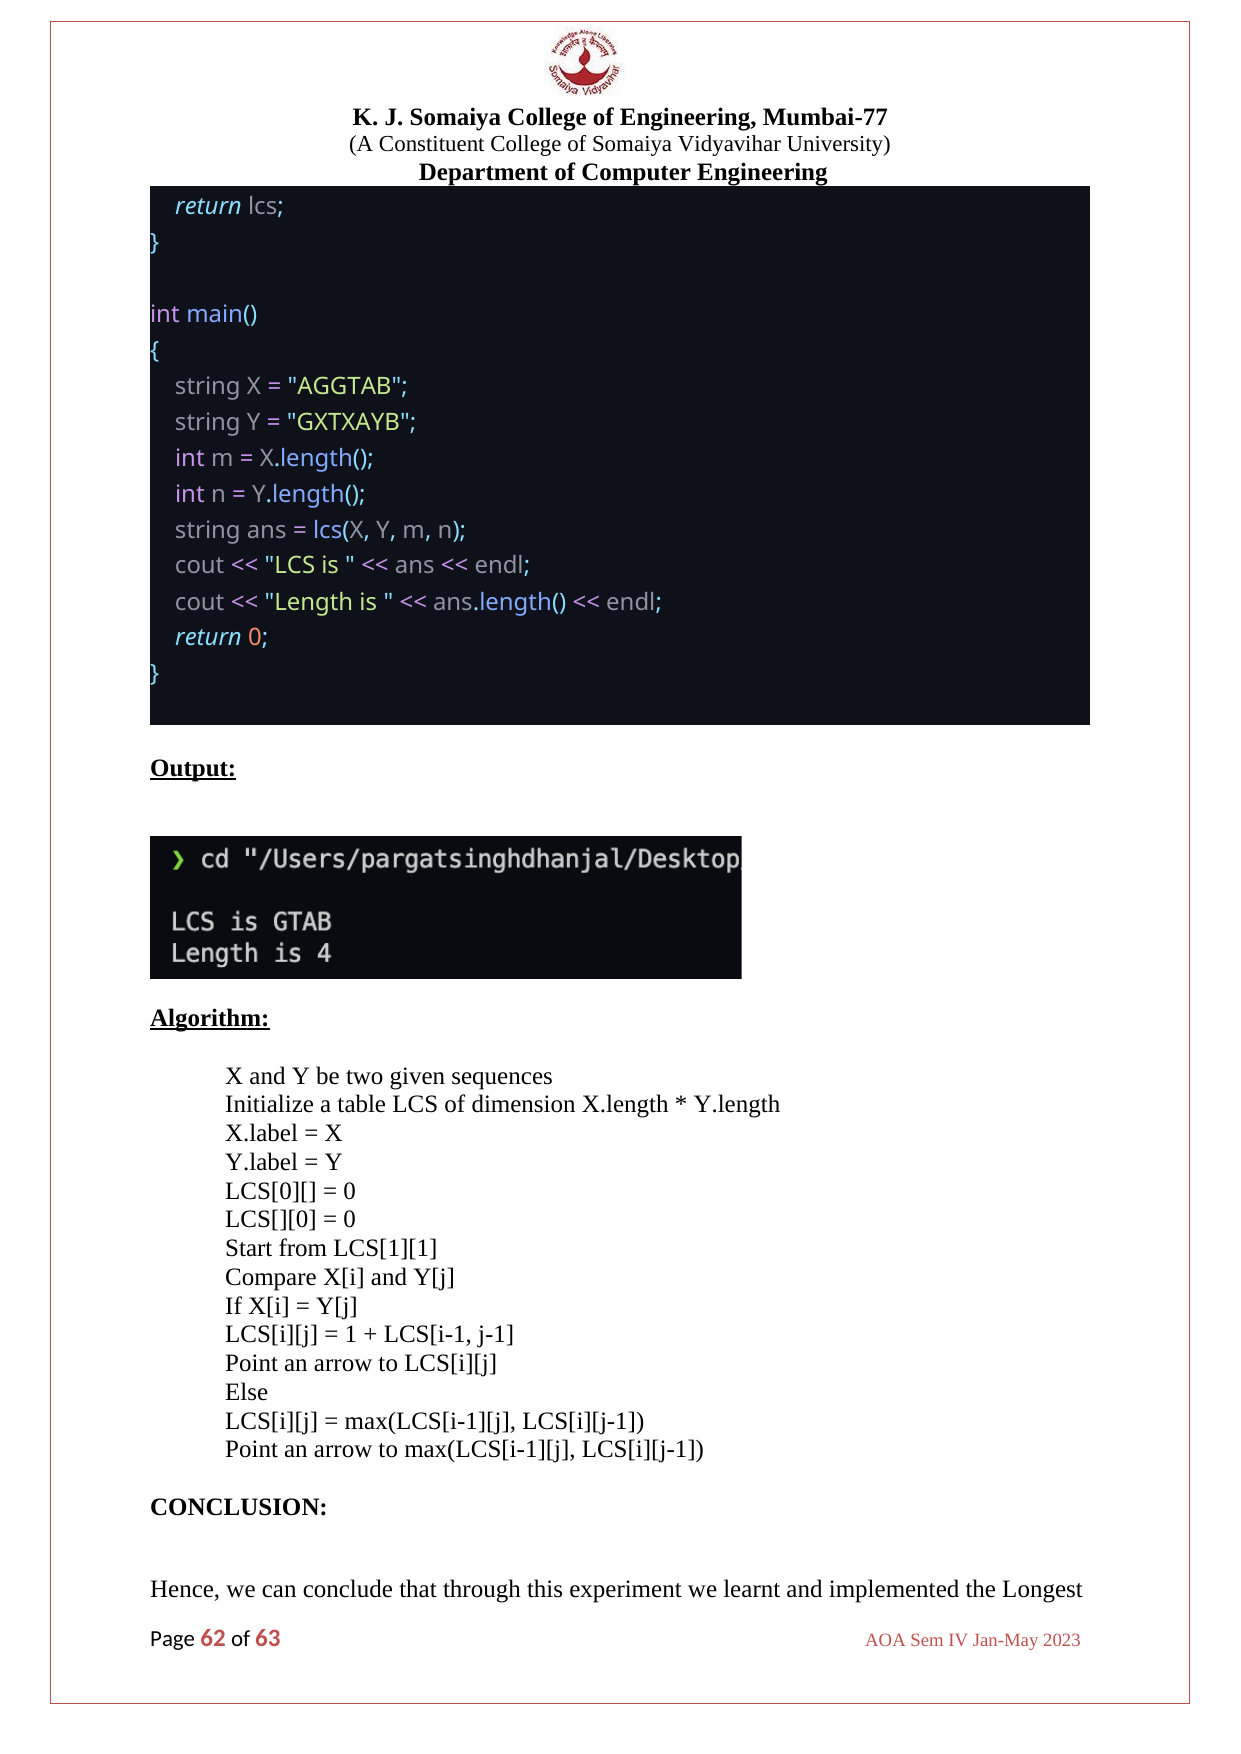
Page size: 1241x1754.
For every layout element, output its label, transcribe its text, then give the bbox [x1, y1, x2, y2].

text } [150, 222, 1090, 257]
text X.label = X [225, 1118, 1090, 1147]
text string Y = "GXTXAYB"; [150, 401, 1090, 437]
text Else [225, 1377, 1090, 1406]
text If X[i] = Y[j] [225, 1291, 1090, 1319]
text Hence, we can conclude that through this experiment we learnt and implemented the Longest [150, 1574, 1090, 1603]
picture [543, 27, 626, 97]
text Initialize a table LCS of dimension X.length * Y.length [225, 1089, 1090, 1118]
text Point an arrow to LCS[i][j] [225, 1348, 1090, 1377]
text Output: [150, 753, 1090, 782]
text return 0; [150, 617, 1090, 653]
text cout << "Length is " << ans.length() << endl; [150, 581, 1090, 617]
text Y.label = Y [225, 1147, 1090, 1176]
text { [150, 329, 1090, 365]
text Algorithm: [150, 1003, 1090, 1032]
text Point an arrow to max(LCS[i-1][j], LCS[i][j-1]) [225, 1434, 1090, 1463]
text Start from LCS[1][1] [225, 1233, 1090, 1262]
text string X = "AGGTAB"; [150, 365, 1090, 401]
text string ans = lcs(X, Y, m, n); [150, 509, 1090, 545]
text return lcs; [150, 186, 1090, 222]
text LCS[i][j] = max(LCS[i-1][j], LCS[i][j-1]) [225, 1406, 1090, 1434]
text } [150, 653, 1090, 689]
text LCS[0][] = 0 [225, 1176, 1090, 1204]
text X and Y be two given sequences [225, 1061, 1090, 1089]
text int n = Y.length(); [150, 473, 1090, 509]
text LCS[][0] = 0 [225, 1204, 1090, 1233]
text CONCLUSION: [150, 1492, 1090, 1521]
text LCS[i][j] = 1 + LCS[i-1, j-1] [225, 1319, 1090, 1348]
picture [150, 836, 742, 979]
text cout << "LCS is " << ans << endl; [150, 545, 1090, 581]
text Compare X[i] and Y[j] [225, 1262, 1090, 1291]
text int m = X.length(); [150, 437, 1090, 473]
text int main() [150, 293, 1090, 329]
